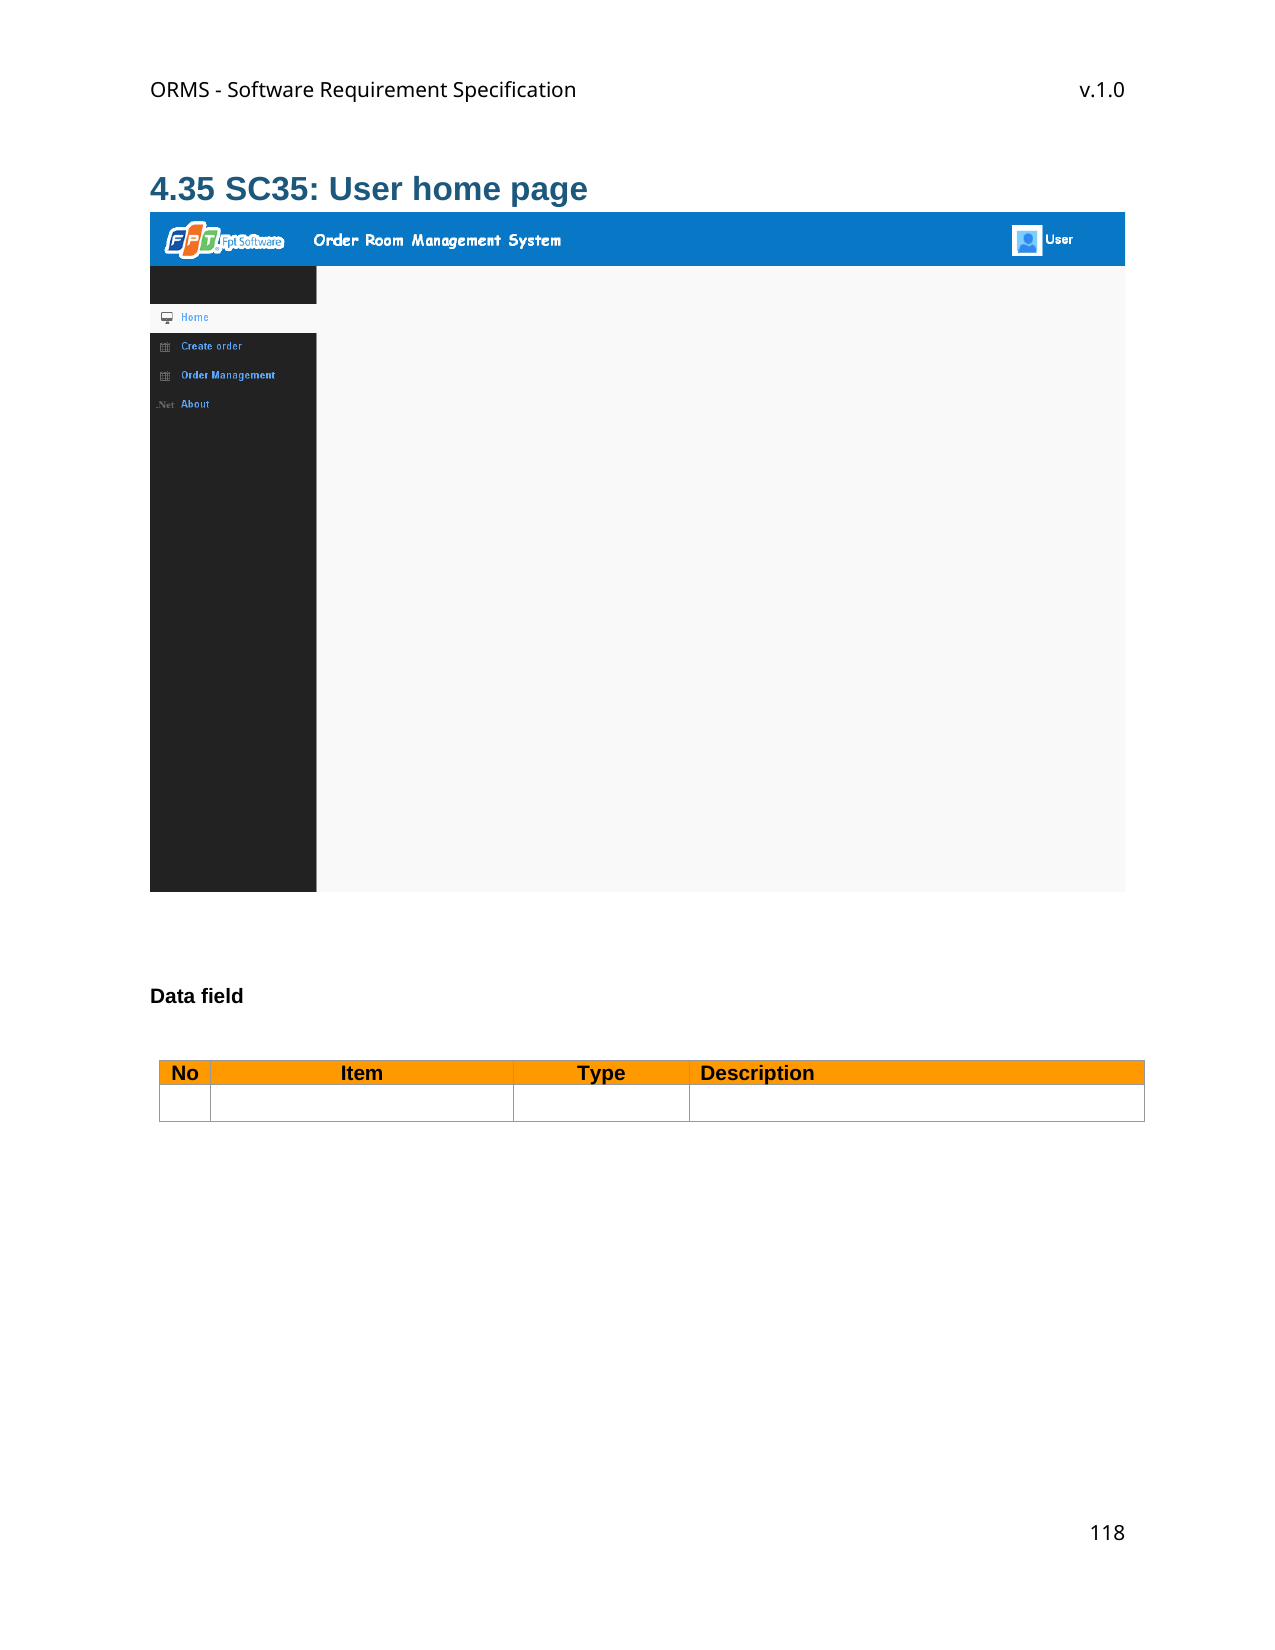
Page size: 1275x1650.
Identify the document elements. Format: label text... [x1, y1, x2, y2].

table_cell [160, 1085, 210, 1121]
subtitle SC35: User home page [150, 169, 1125, 207]
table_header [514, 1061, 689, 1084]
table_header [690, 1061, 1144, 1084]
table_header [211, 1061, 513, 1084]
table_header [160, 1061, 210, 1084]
text Data field [150, 984, 1125, 1008]
picture [150, 212, 1125, 892]
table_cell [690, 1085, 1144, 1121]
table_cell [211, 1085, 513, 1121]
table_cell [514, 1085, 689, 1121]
